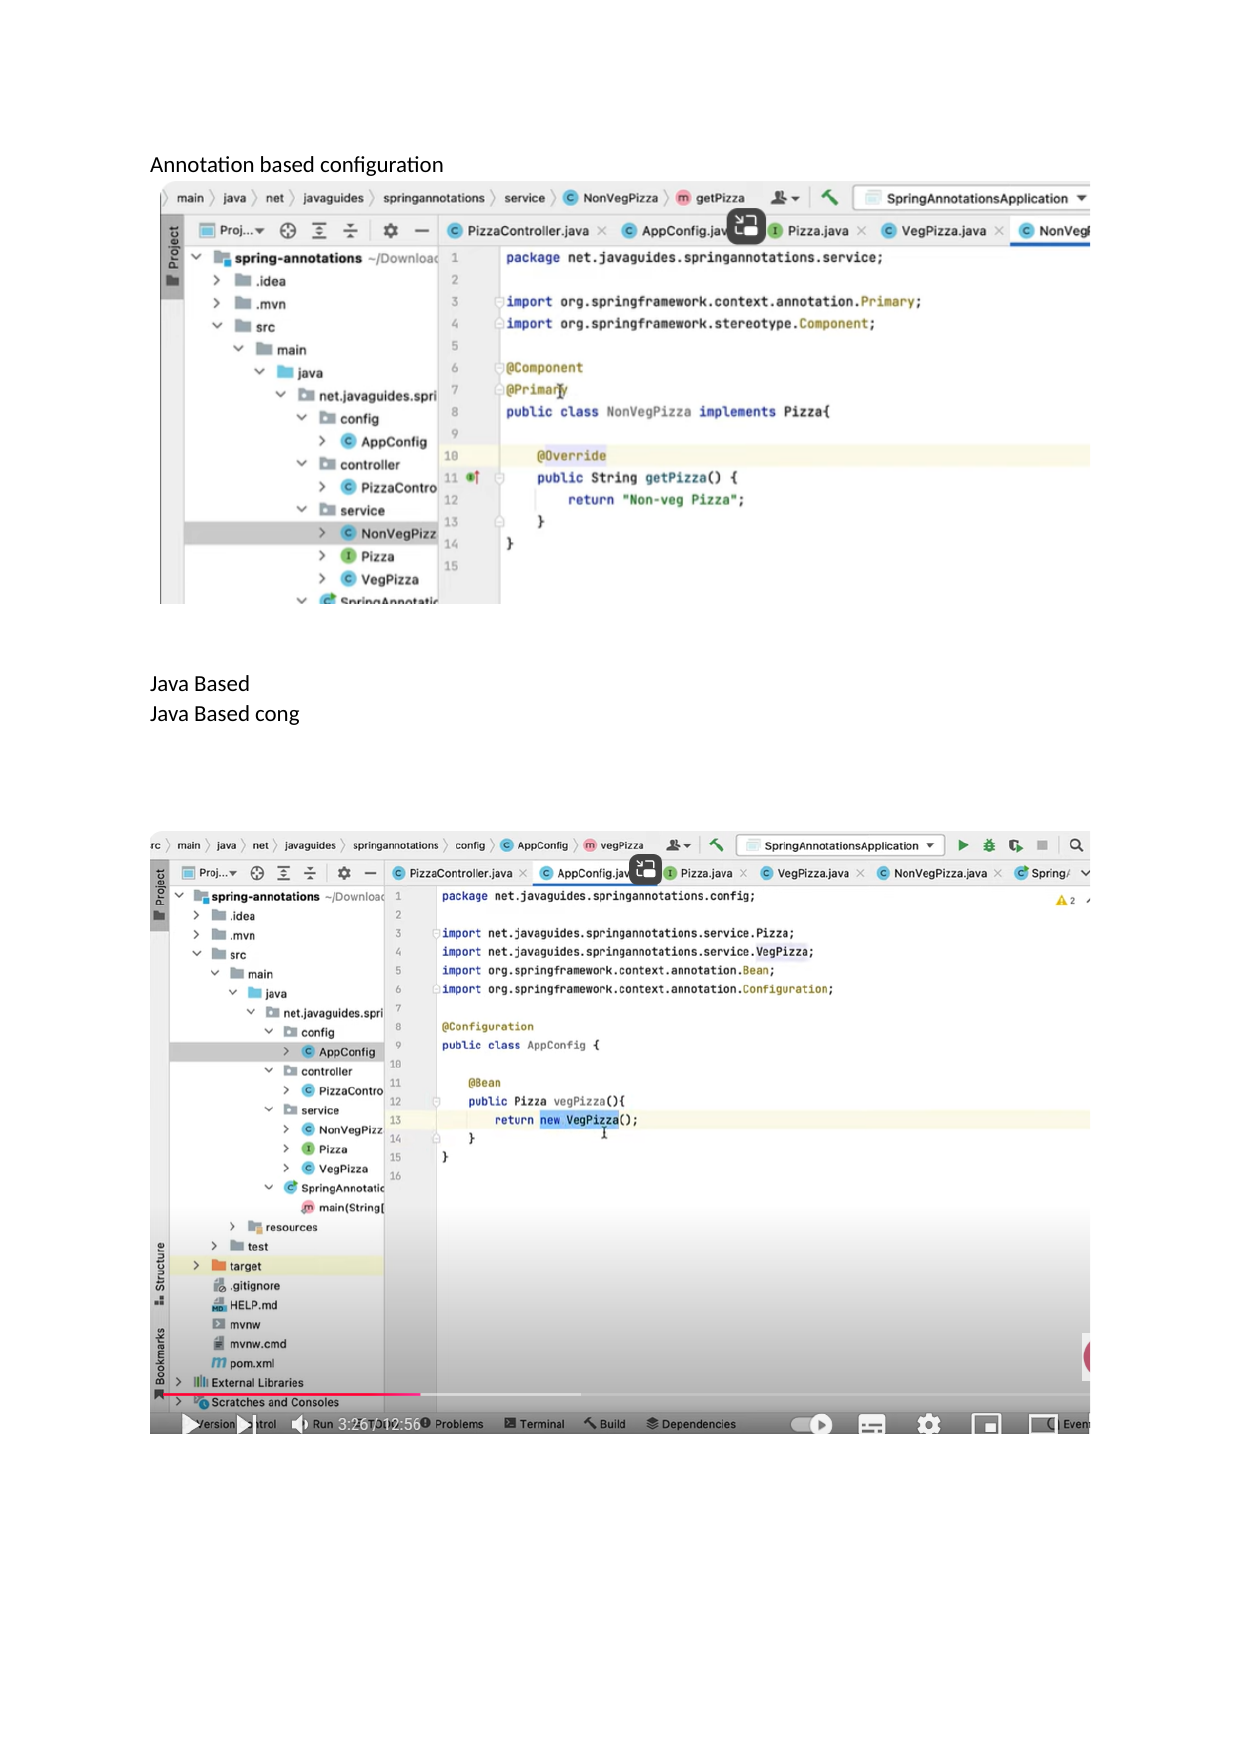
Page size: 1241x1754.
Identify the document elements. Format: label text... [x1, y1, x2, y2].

picture [150, 180, 1091, 604]
text Java Based Java Based cong [150, 669, 1090, 758]
picture [150, 823, 1091, 1434]
text Annotation based configuration [150, 150, 1090, 180]
